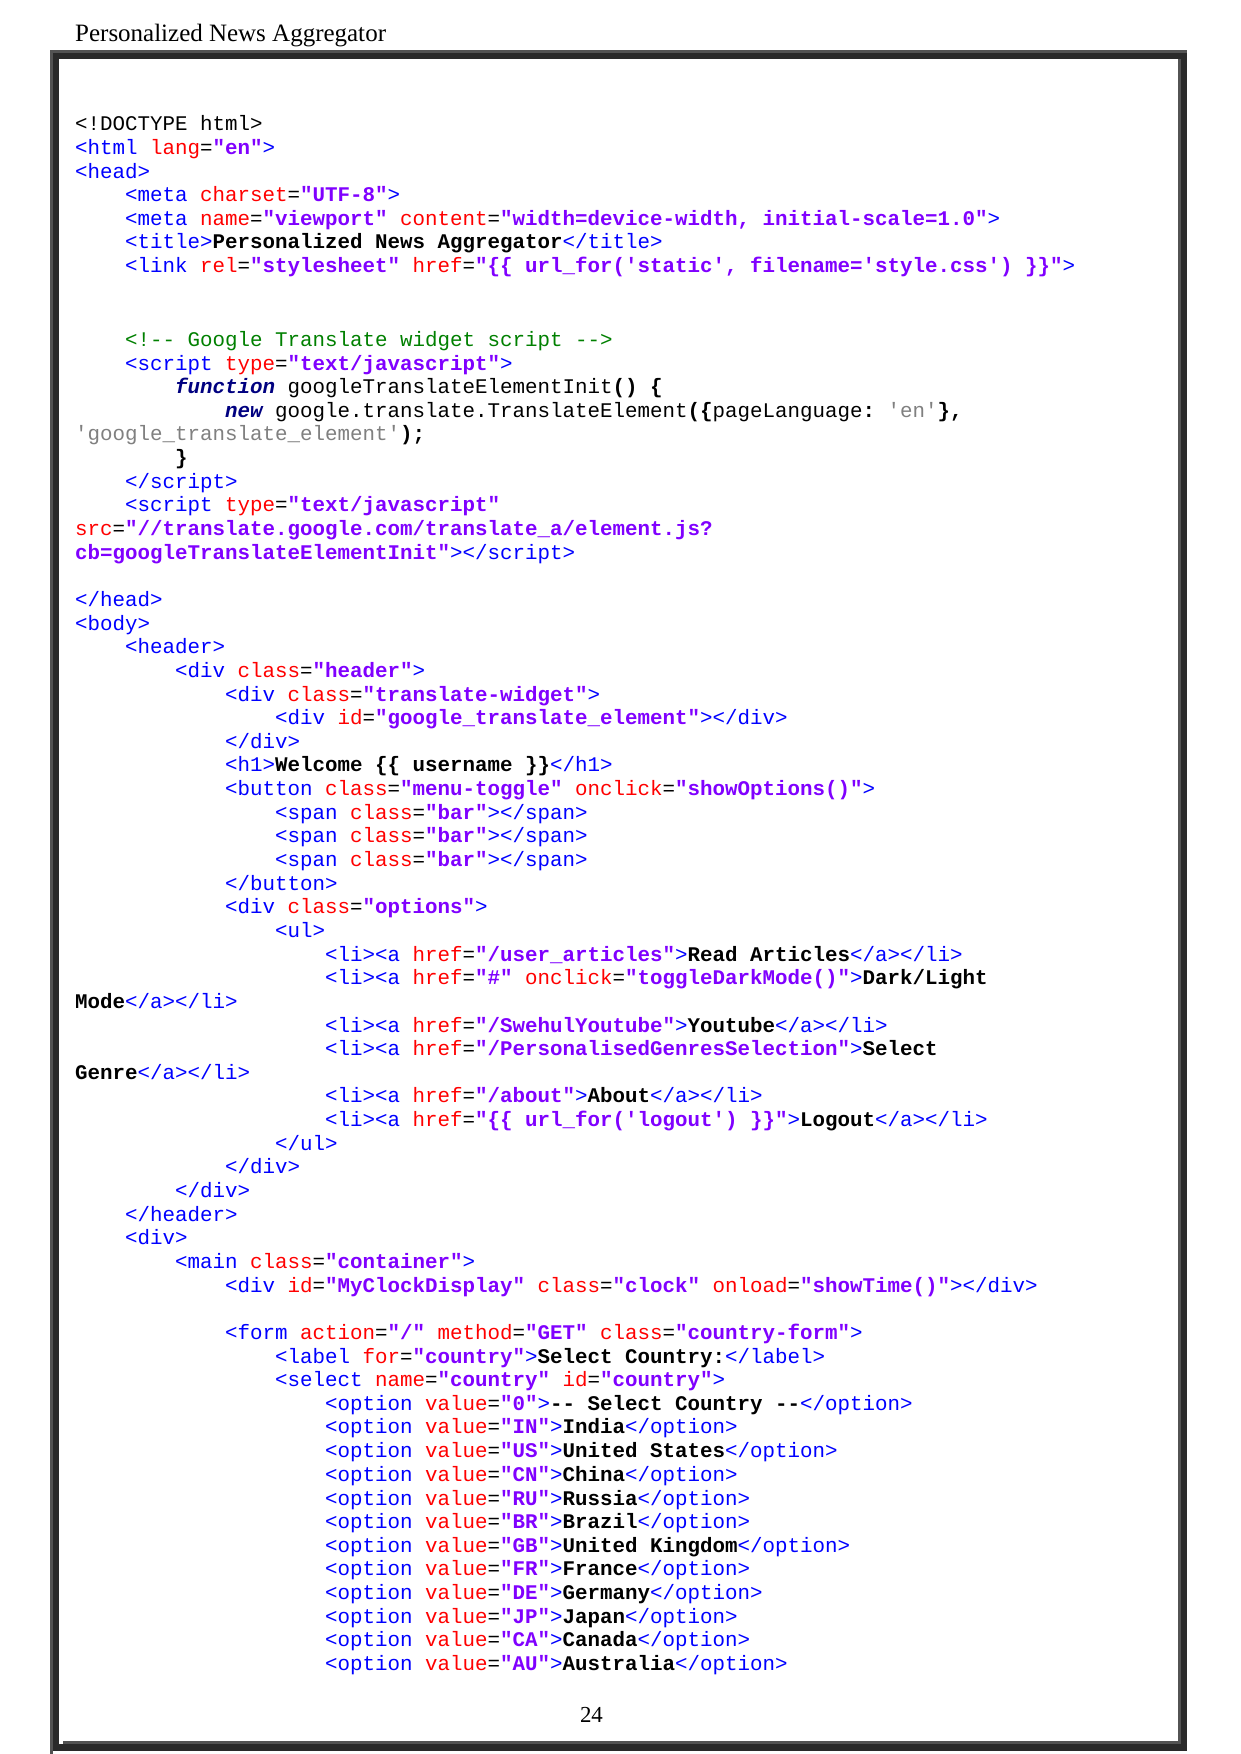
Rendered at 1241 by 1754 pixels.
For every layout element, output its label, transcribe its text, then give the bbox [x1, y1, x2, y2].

text <div class="translate-widget"> [75, 683, 1107, 707]
text <label for="country">Select Country:</label> [75, 1346, 1107, 1369]
text <option value="AU">Australia</option> [75, 1653, 1107, 1677]
text <h1>Welcome {{ username }}</h1> [75, 754, 1107, 778]
text <option value="IN">India</option> [75, 1417, 1107, 1440]
text <div class="options"> [75, 896, 1107, 920]
text </header> [75, 1204, 1107, 1227]
text </ul> [75, 1133, 1107, 1156]
text <meta charset="UTF-8"> [75, 184, 1107, 208]
text <option value="GB">United Kingdom</option> [75, 1535, 1107, 1558]
text <header> [75, 636, 1107, 660]
text <li><a href="{{ url_for('logout') }}">Logout</a></li> [75, 1109, 1107, 1133]
text </script> [75, 471, 1107, 494]
text <form action="/" method="GET" class="country-form"> [75, 1322, 1107, 1346]
text <div class="header"> [75, 660, 1107, 683]
text <script type="text/javascript" src="//translate.google.com/translate_a/element.js?cb=googleTranslateElementInit"></script> [75, 494, 1107, 565]
text <option value="DE">Germany</option> [75, 1582, 1107, 1606]
text <div id="google_translate_element"></div> [75, 707, 1107, 731]
text <div id="MyClockDisplay" class="clock" onload="showTime()"></div> [75, 1275, 1107, 1298]
text <!-- Google Translate widget script --> [75, 329, 1107, 352]
text <select name="country" id="country"> [75, 1369, 1107, 1393]
text function googleTranslateElementInit() { [75, 376, 1107, 400]
text <option value="FR">France</option> [75, 1558, 1107, 1582]
text } [75, 447, 1107, 471]
text <li><a href="/about">About</a></li> [75, 1086, 1107, 1109]
text <option value="0">-- Select Country --</option> [75, 1393, 1107, 1417]
text <span class="bar"></span> [75, 849, 1107, 873]
text <span class="bar"></span> [75, 825, 1107, 849]
text <!DOCTYPE html> [75, 113, 1107, 137]
text <li><a href="#" onclick="toggleDarkMode()">Dark/Light Mode</a></li> [75, 967, 1107, 1014]
text </div> [75, 1156, 1107, 1180]
text <button class="menu-toggle" onclick="showOptions()"> [75, 778, 1107, 802]
text <link rel="stylesheet" href="{{ url_for('static', filename='style.css') }}"> [75, 255, 1107, 279]
text <span class="bar"></span> [75, 802, 1107, 825]
text new google.translate.TranslateElement({pageLanguage: 'en'}, 'google_translate_element'); [75, 400, 1107, 447]
text </div> [75, 731, 1107, 754]
text <main class="container"> [75, 1251, 1107, 1275]
text <script type="text/javascript"> [75, 352, 1107, 376]
text <option value="JP">Japan</option> [75, 1606, 1107, 1629]
text <title>Personalized News Aggregator</title> [75, 232, 1107, 255]
text <option value="US">United States</option> [75, 1440, 1107, 1464]
text <meta name="viewport" content="width=device-width, initial-scale=1.0"> [75, 208, 1107, 232]
text <head> [75, 161, 1107, 184]
text </head> [75, 589, 1107, 613]
text </div> [75, 1180, 1107, 1204]
text </button> [75, 873, 1107, 896]
text <div> [75, 1227, 1107, 1251]
text <li><a href="/SwehulYoutube">Youtube</a></li> [75, 1014, 1107, 1038]
text <option value="CN">China</option> [75, 1464, 1107, 1487]
text <option value="RU">Russia</option> [75, 1487, 1107, 1511]
text <option value="BR">Brazil</option> [75, 1511, 1107, 1535]
text <li><a href="/PersonalisedGenresSelection">Select Genre</a></li> [75, 1038, 1107, 1086]
text <li><a href="/user_articles">Read Articles</a></li> [75, 944, 1107, 967]
text <option value="CA">Canada</option> [75, 1629, 1107, 1653]
text <body> [75, 613, 1107, 636]
text <ul> [75, 920, 1107, 944]
text <html lang="en"> [75, 137, 1107, 161]
